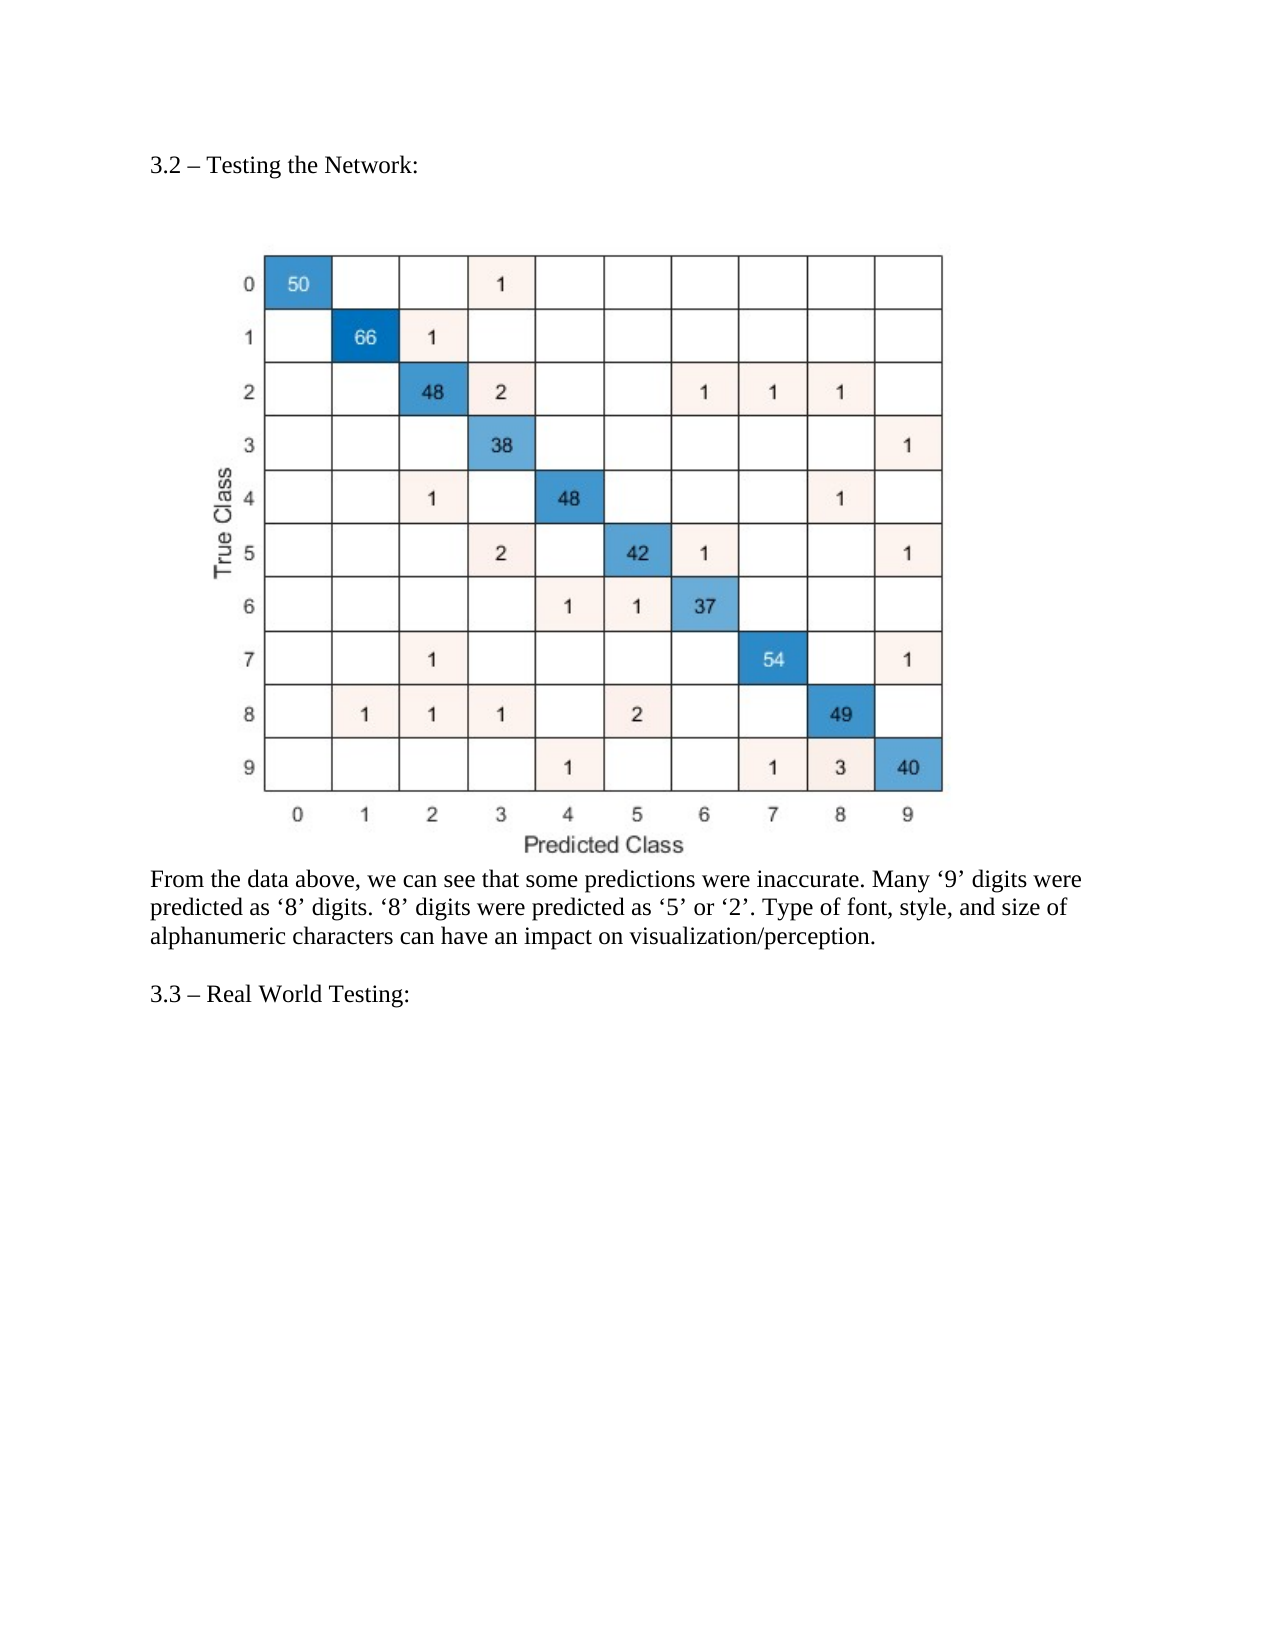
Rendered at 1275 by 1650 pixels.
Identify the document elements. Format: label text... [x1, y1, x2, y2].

text From the data above, we can see that some predictions were inaccurate. Many ‘9’ digits were predicted as ‘8’ digits. ‘8’ digits were predicted as ‘5’ or ‘2’. Type of font, style, and size of alphanumeric characters can have an impact on visualization/perception. [150, 864, 1125, 950]
picture [150, 207, 1025, 864]
text 3.3 – Real World Testing: [150, 979, 1125, 1007]
text 3.2 – Testing the Network: [150, 150, 1125, 179]
